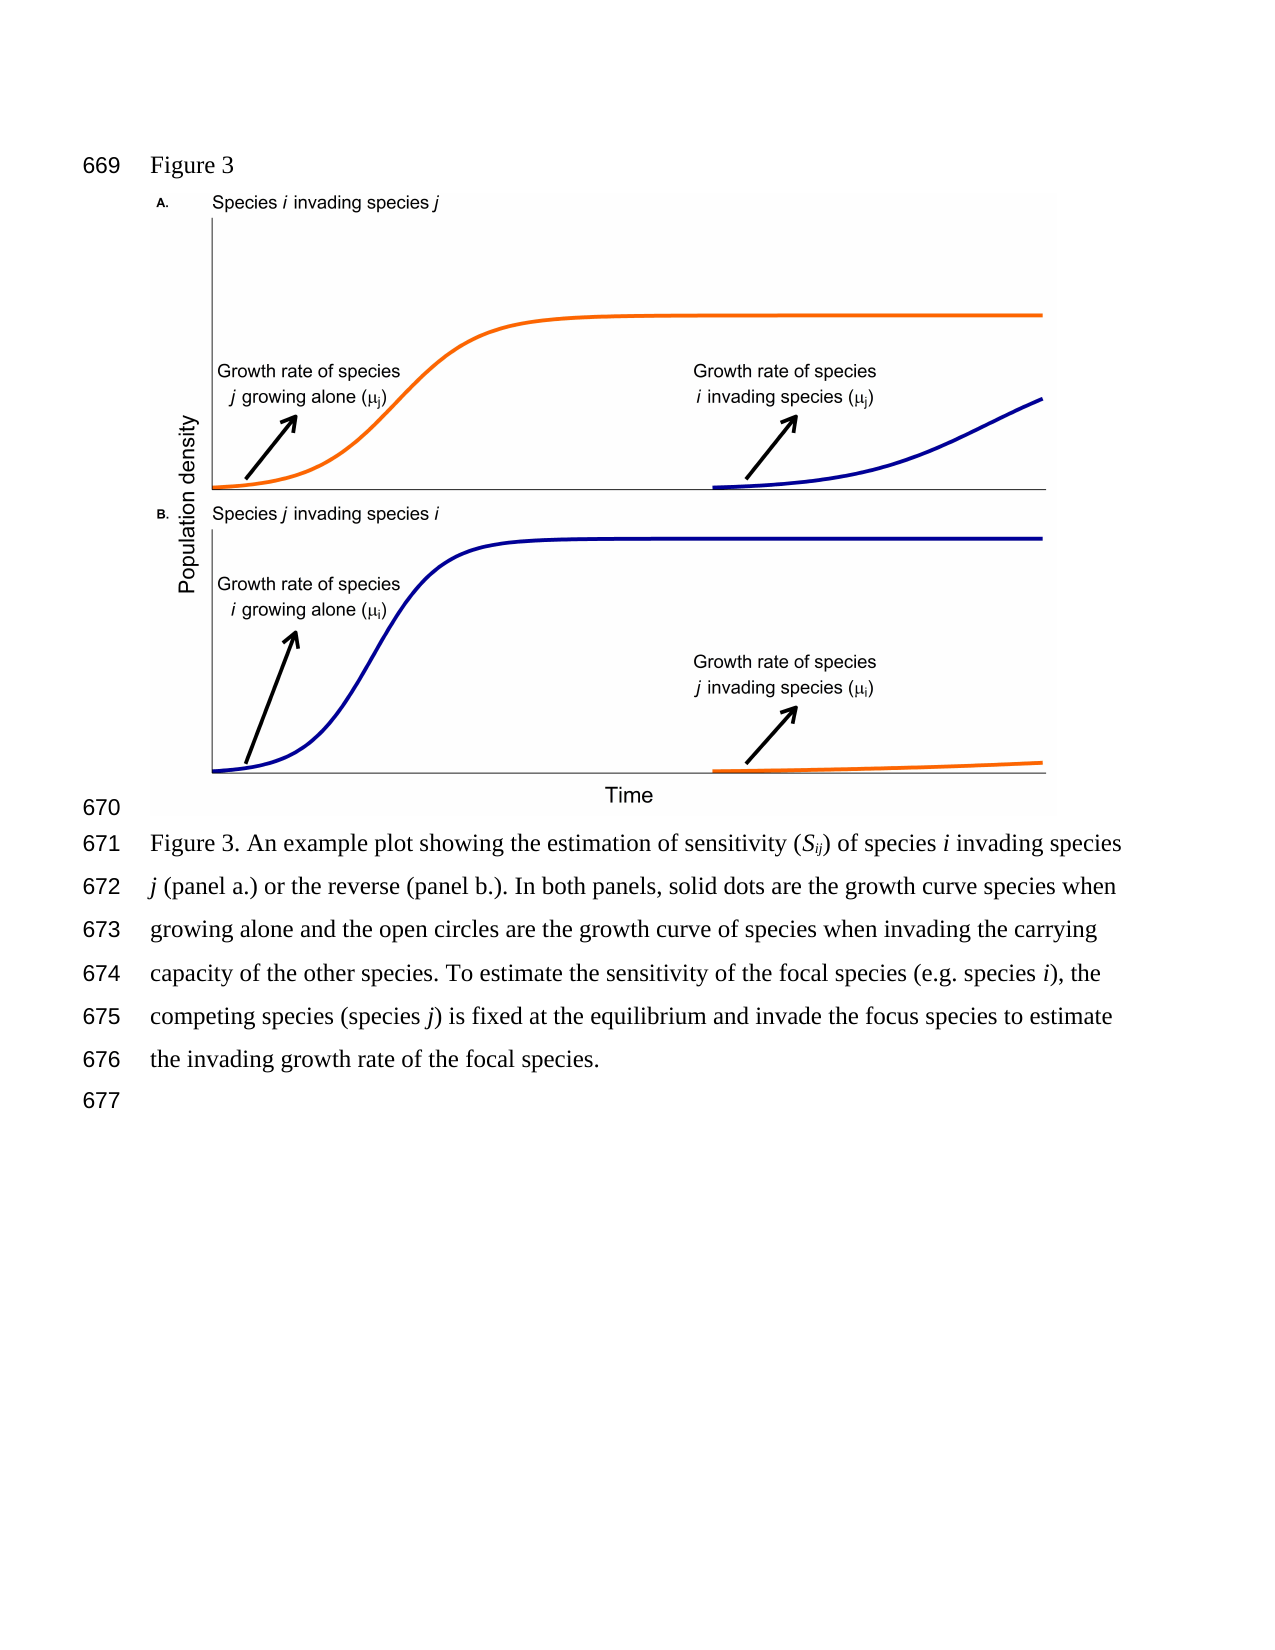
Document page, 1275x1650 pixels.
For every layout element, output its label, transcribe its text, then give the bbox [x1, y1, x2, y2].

picture [150, 193, 1057, 816]
text Figure 3 [150, 150, 1125, 179]
text Figure 3. An example plot showing the estimation of sensitivity (Sij) of species i invading species j (panel a.) or the reverse (panel b.). In both panels, solid dots are the growth curve species when growing alone and the open circles are the growth curve of species when invading the carrying capacity of the other species. To estimate the sensitivity of the focal species (e.g. species i), the competing species (species j) is fixed at the equilibrium and invade the focus species to estimate the invading growth rate of the focal species. [150, 828, 1125, 1073]
